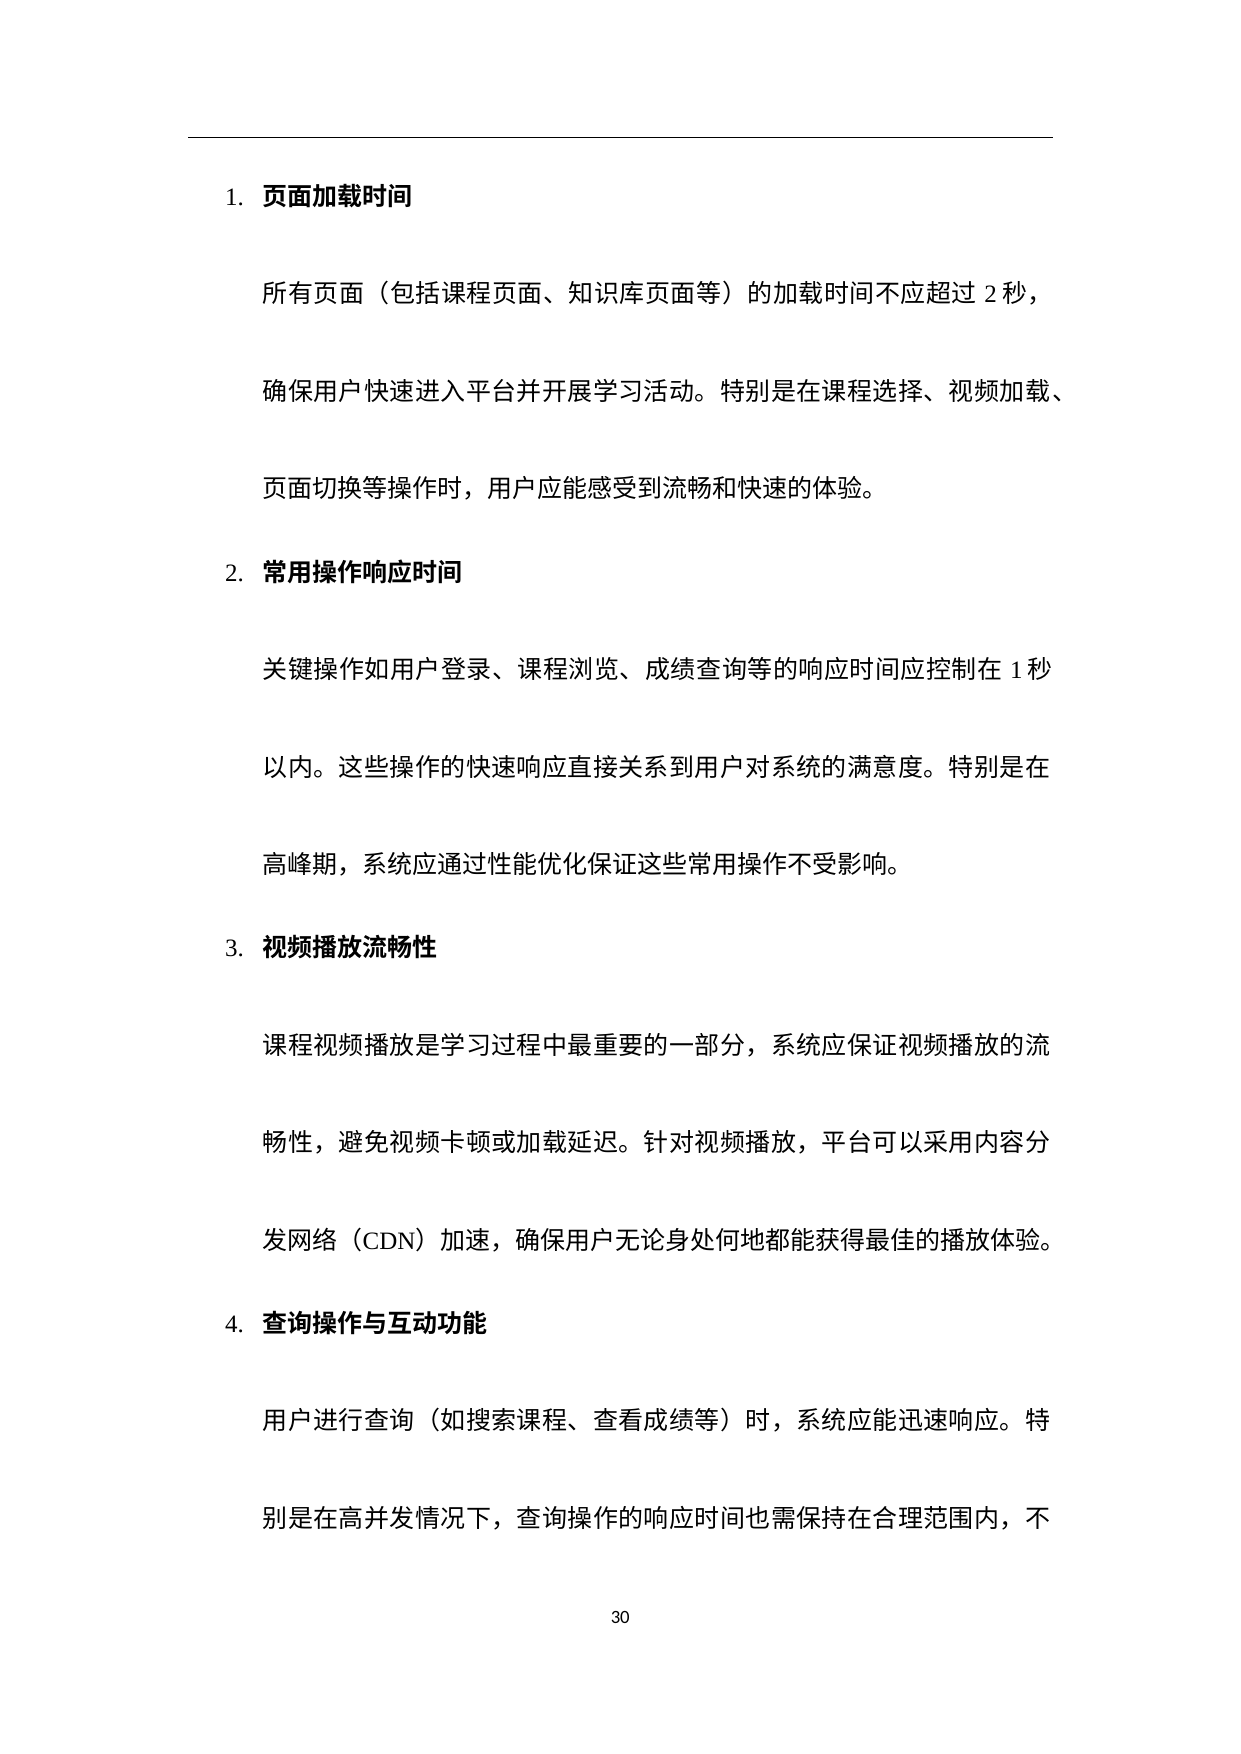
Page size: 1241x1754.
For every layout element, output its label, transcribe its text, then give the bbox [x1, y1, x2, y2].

list 视频播放流畅性 课程视频播放是学习过程中最重要的一部分，系统应保证视频播放的流畅性，避免视频卡顿或加载延迟。针对视频播放，平台可以采用内容分发网络（CDN）加速，确保用户无论身处何地都能获得最佳的播放体验。 [225, 913, 1053, 1271]
list 常用操作响应时间 关键操作如用户登录、课程浏览、成绩查询等的响应时间应控制在1秒以内。这些操作的快速响应直接关系到用户对系统的满意度。特别是在高峰期，系统应通过性能优化保证这些常用操作不受影响。 [225, 538, 1053, 895]
list 页面加载时间 所有页面（包括课程页面、知识库页面等）的加载时间不应超过2秒，确保用户快速进入平台并开展学习活动。特别是在课程选择、视频加载、页面切换等操作时，用户应能感受到流畅和快速的体验。 [225, 162, 1053, 519]
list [225, 1289, 1053, 1549]
